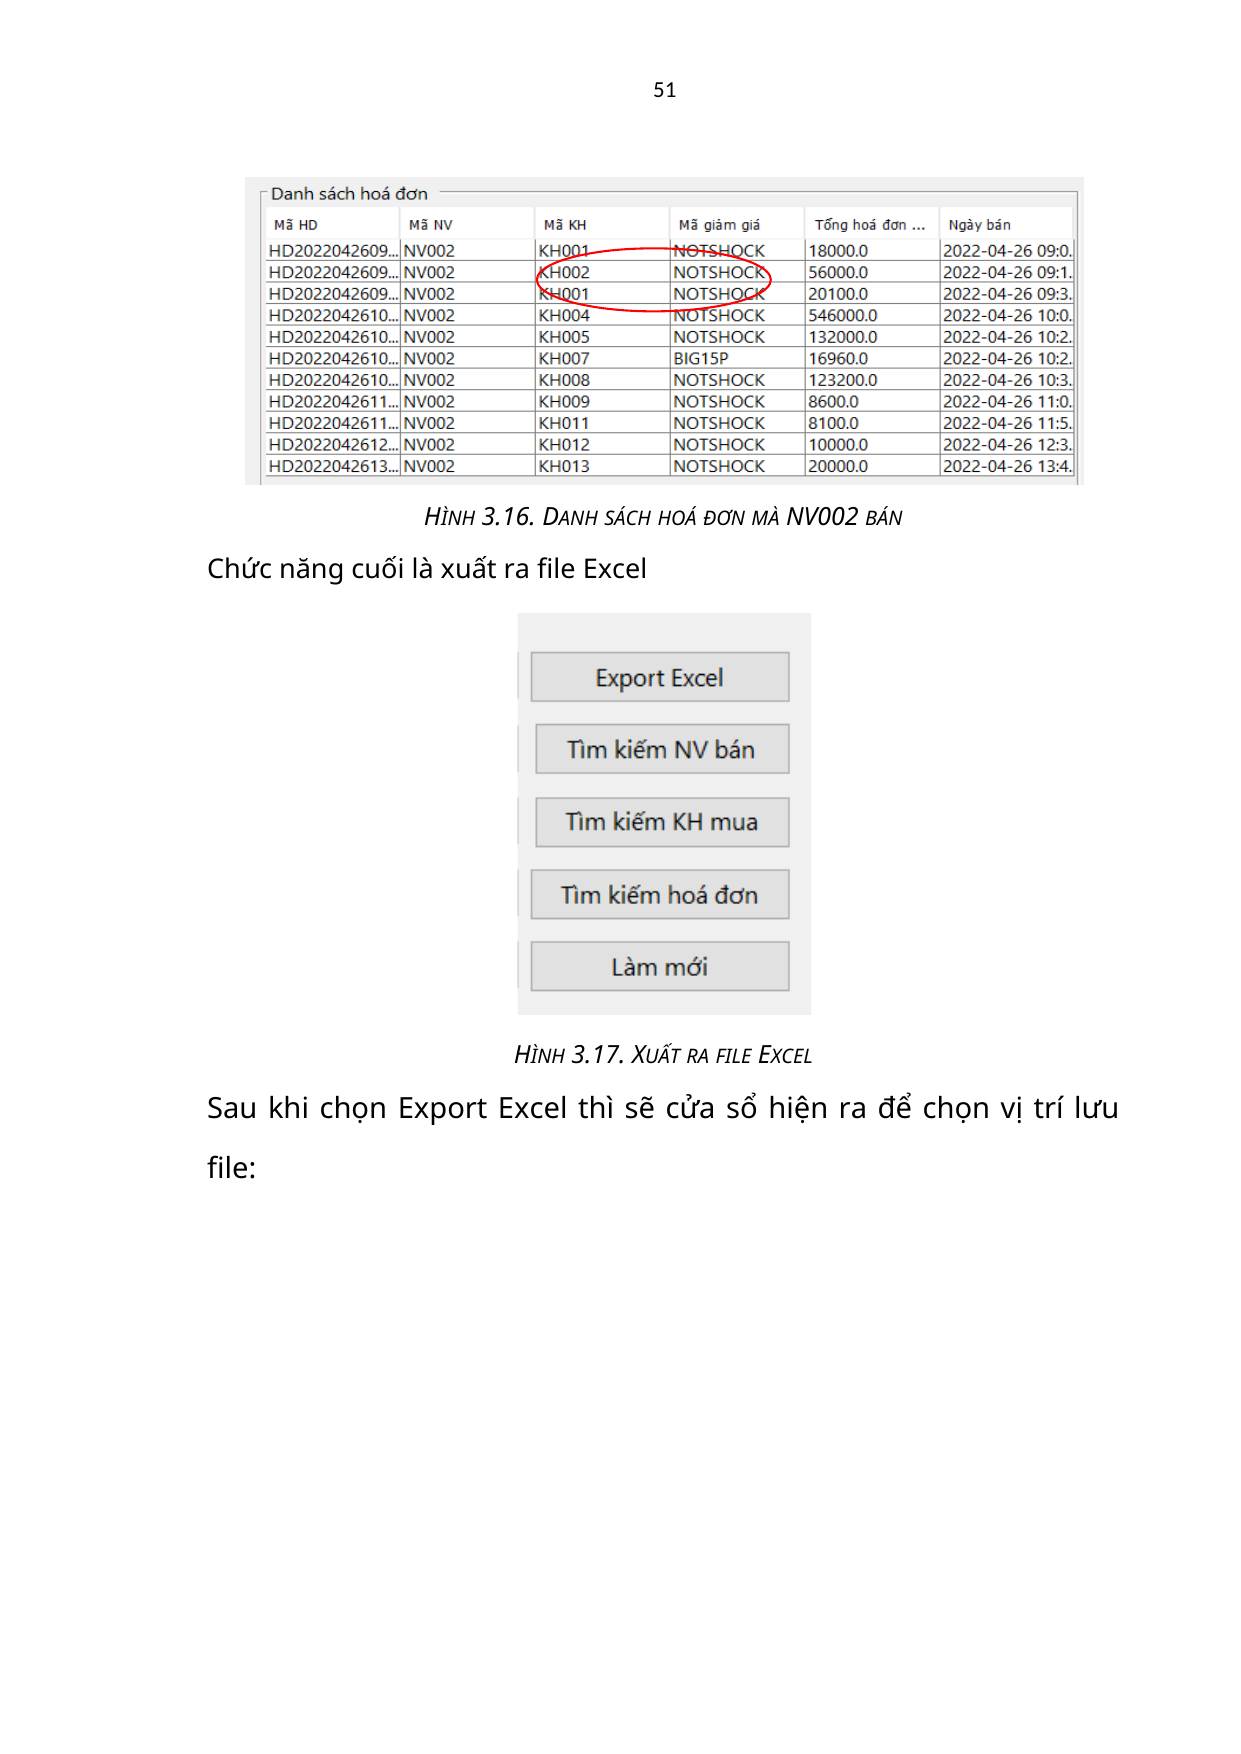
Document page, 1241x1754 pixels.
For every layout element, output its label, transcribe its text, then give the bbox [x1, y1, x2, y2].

picture [517, 613, 812, 1015]
text Hình 3.17. Xuất ra file Excel [207, 1037, 1122, 1071]
text Chức năng cuối là xuất ra file Excel [207, 549, 1122, 586]
text Sau khi chọn Export Excel thì sẽ cửa sổ hiện ra để chọn vị trí lưu file: [207, 1088, 1122, 1187]
text Hình 3.16. Danh sách hoá đơn mà NV002 bán [207, 499, 1122, 533]
picture [245, 177, 1084, 485]
